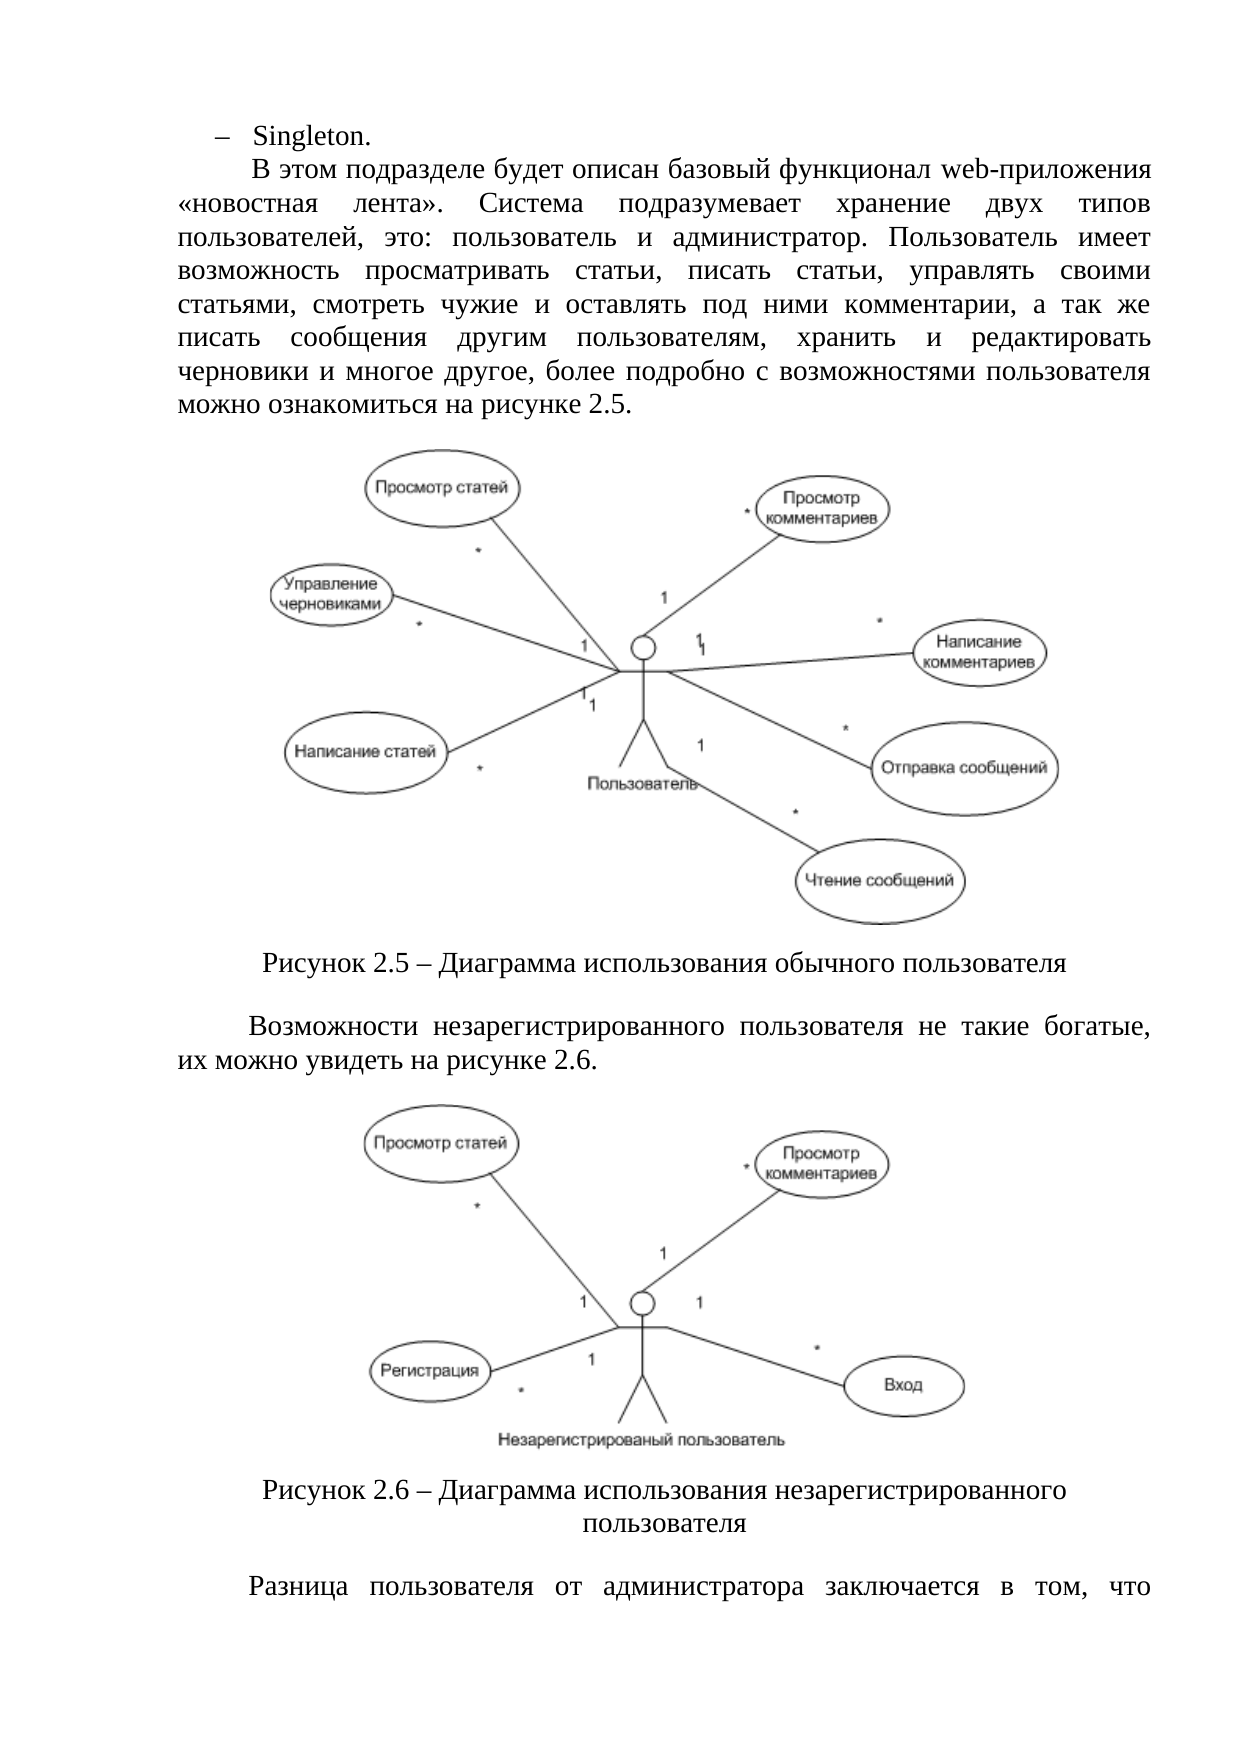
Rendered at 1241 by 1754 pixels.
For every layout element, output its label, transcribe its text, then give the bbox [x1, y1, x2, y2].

text В этом подразделе будет описан базовый функционал web-приложения «новостная лента». Система подразумевает хранение двух типов пользователей, это: пользователь и администратор. Пользователь имеет возможность просматривать статьи, писать статьи, управлять своими статьями, смотреть чужие и оставлять под ними комментарии, а так же писать сообщения другим пользователям, хранить и редактировать черновики и многое другое, более подробно с возможностями пользователя можно ознакомиться на рисунке 2.5. [177, 152, 1152, 420]
picture [269, 449, 1060, 925]
picture [363, 1104, 966, 1452]
list Singleton. [215, 118, 1152, 152]
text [177, 1568, 1152, 1602]
text Рисунок 2.6 – Диаграмма использования незарегистрированного пользователя [177, 1472, 1152, 1539]
text Рисунок 2.5 – Диаграмма использования обычного пользователя [177, 946, 1152, 979]
text Возможности незарегистрированного пользователя не такие богатые, их можно увидеть на рисунке 2.6. [177, 1008, 1152, 1075]
